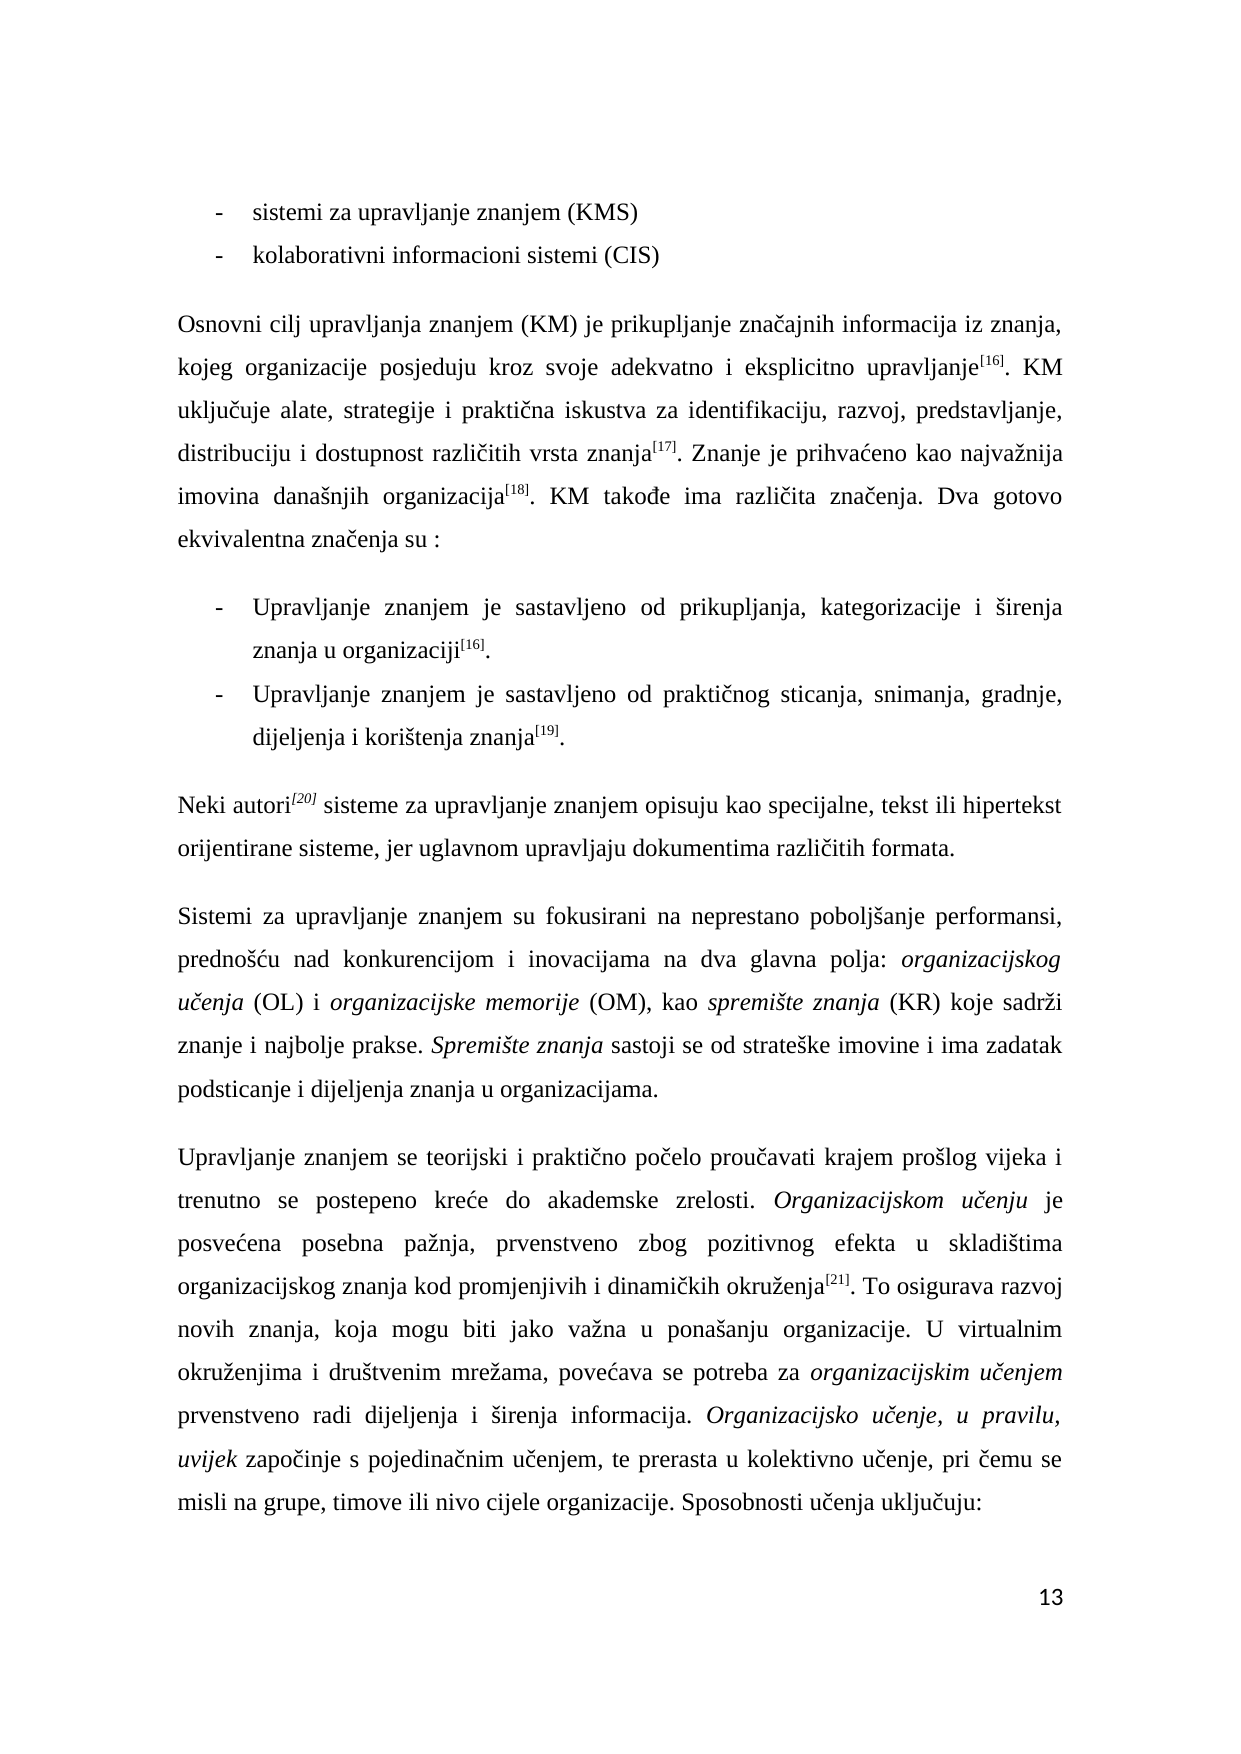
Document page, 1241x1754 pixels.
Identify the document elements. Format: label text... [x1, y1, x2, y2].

list sistemi za upravljanje znanjem (KMS) [215, 197, 1063, 226]
text Sistemi za upravljanje znanjem su fokusirani na neprestano poboljšanje performansi, prednošću nad konkurencijom i inovacijama na dva glavna polja: organizacijskog učenja (OL) i organizacijske memorije (OM), kao spremište znanja (KR) koje sadrži znanje i najbolje prakse. Spremište znanja sastoji se od strateške imovine i ima zadatak podsticanje i dijeljenja znanja u organizacijama. [177, 901, 1063, 1102]
list Upravljanje znanjem je sastavljeno od prikupljanja, kategorizacije i širenja znanja u organizaciji[16]. [215, 592, 1063, 664]
list kolaborativni informacioni sistemi (CIS) [215, 241, 1063, 269]
text Upravljanje znanjem se teorijski i praktično počelo proučavati krajem prošlog vijeka i trenutno se postepeno kreće do akademske zrelosti. Organizacijskom učenju je posvećena posebna pažnja, prvenstveno zbog pozitivnog efekta u skladištima organizacijskog znanja kod promjenjivih i dinamičkih okruženja[21]. To osigurava razvoj novih znanja, koja mogu biti jako važna u ponašanju organizacije. U virtualnim okruženjima i društvenim mrežama, povećava se potreba za organizacijskim učenjem prvenstveno radi dijeljenja i širenja informacija. Organizacijsko učenje, u pravilu, uvijek započinje s pojedinačnim učenjem, te prerasta u kolektivno učenje, pri čemu se misli na grupe, timove ili nivo cijele organizacije. Sposobnosti učenja uključuju: [177, 1142, 1063, 1516]
list Upravljanje znanjem je sastavljeno od praktičnog sticanja, snimanja, gradnje, dijeljenja i korištenja znanja[19]. [215, 679, 1063, 751]
text Osnovni cilj upravljanja znanjem (KM) je prikupljanje značajnih informacija iz znanja, kojeg organizacije posjeduju kroz svoje adekvatno i eksplicitno upravljanje[16]. KM uključuje alate, strategije i praktična iskustva za identifikaciju, razvoj, predstavljanje, distribuciju i dostupnost različitih vrsta znanja[17]. Znanje je prihvaćeno kao najvažnija imovina današnjih organizacija[18]. KM takođe ima različita značenja. Dva gotovo ekvivalentna značenja su : [177, 309, 1063, 553]
text Neki autori[20] sisteme za upravljanje znanjem opisuju kao specijalne, tekst ili hipertekst orijentirane sisteme, jer uglavnom upravljaju dokumentima različitih formata. [177, 790, 1063, 862]
